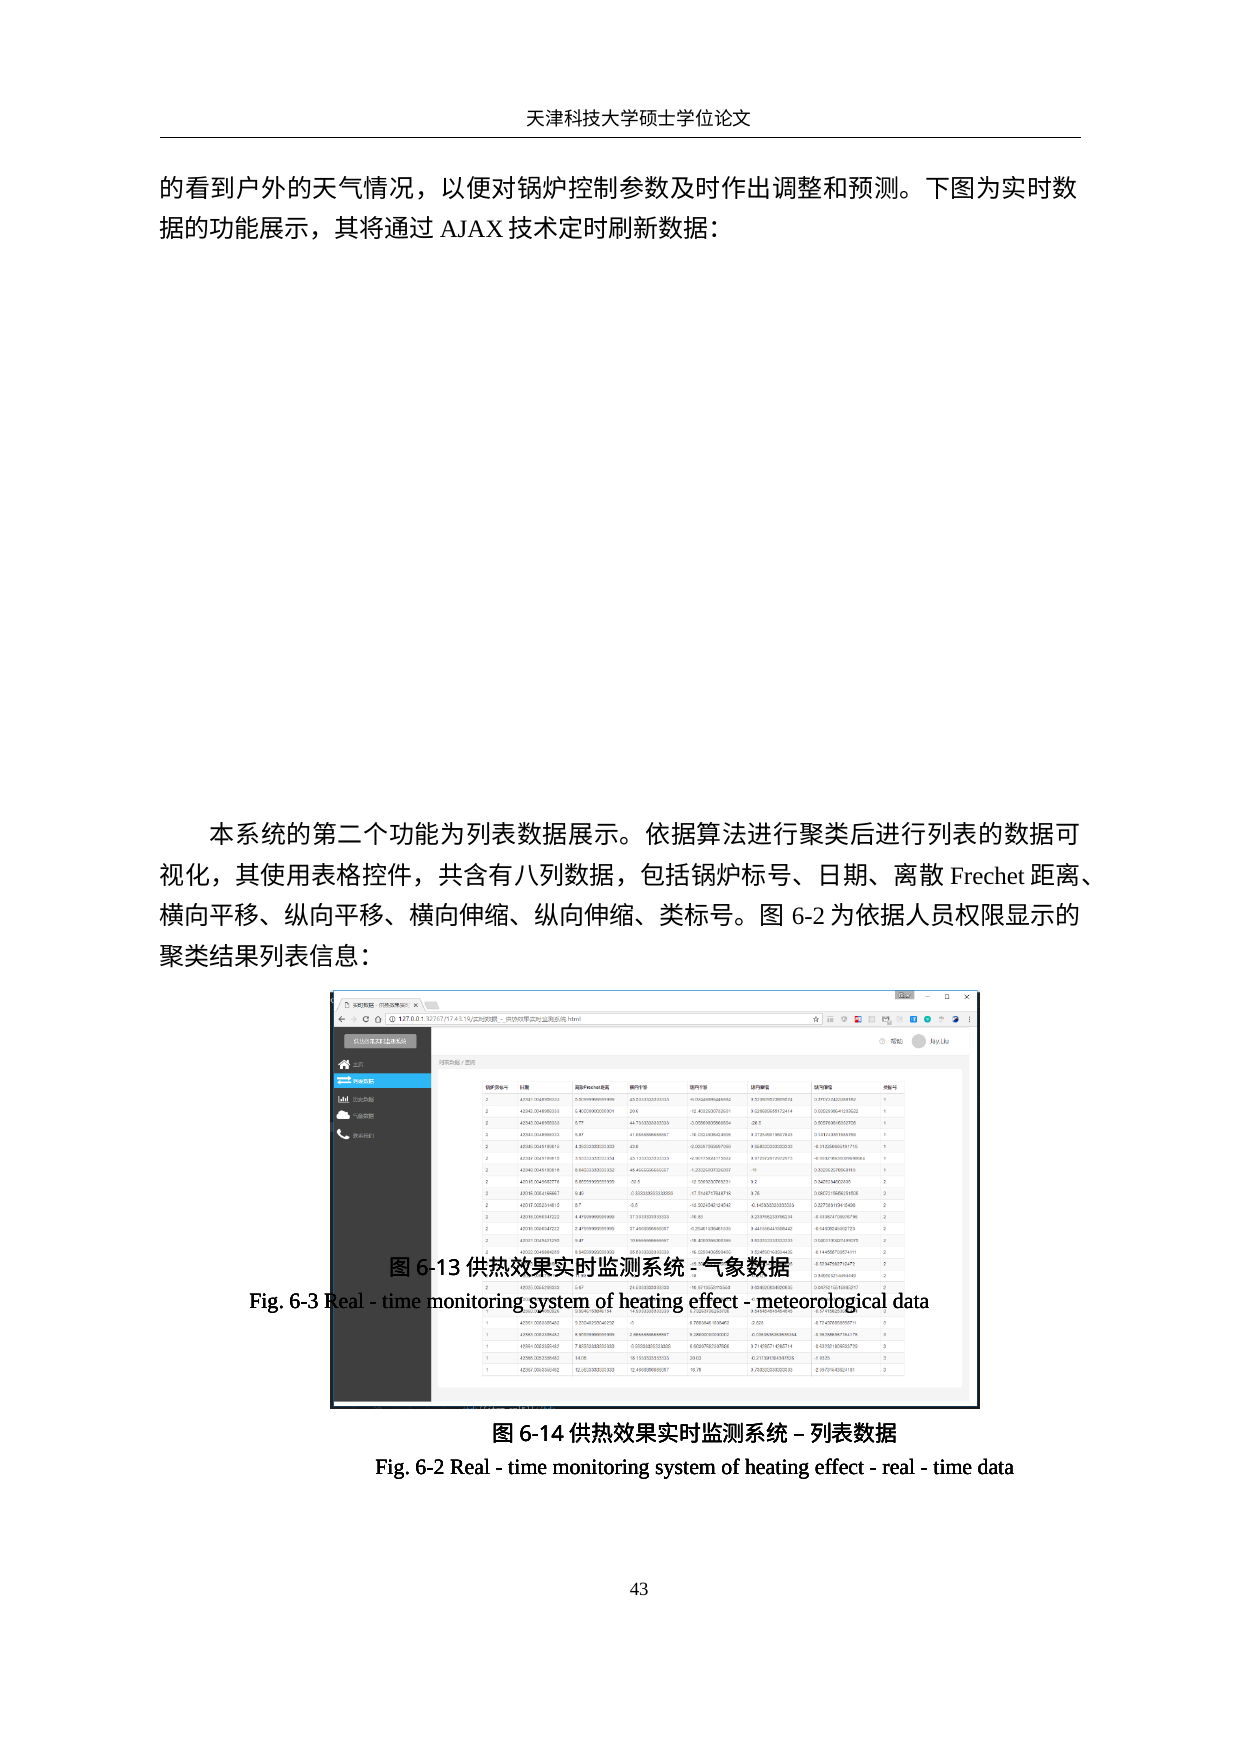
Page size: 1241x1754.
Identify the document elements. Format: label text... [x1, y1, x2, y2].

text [159, 166, 1081, 247]
picture [330, 990, 980, 1409]
text 本系统的第二个功能为列表数据展示。依据算法进行聚类后进行列表的数据可视化，其使用表格控件，共含有八列数据，包括锅炉标号、日期、离散Frechet距离、横向平移、纵向平移、横向伸缩、纵向伸缩、类标号。图6-2为依据人员权限显示的聚类结果列表信息： [159, 247, 1081, 974]
